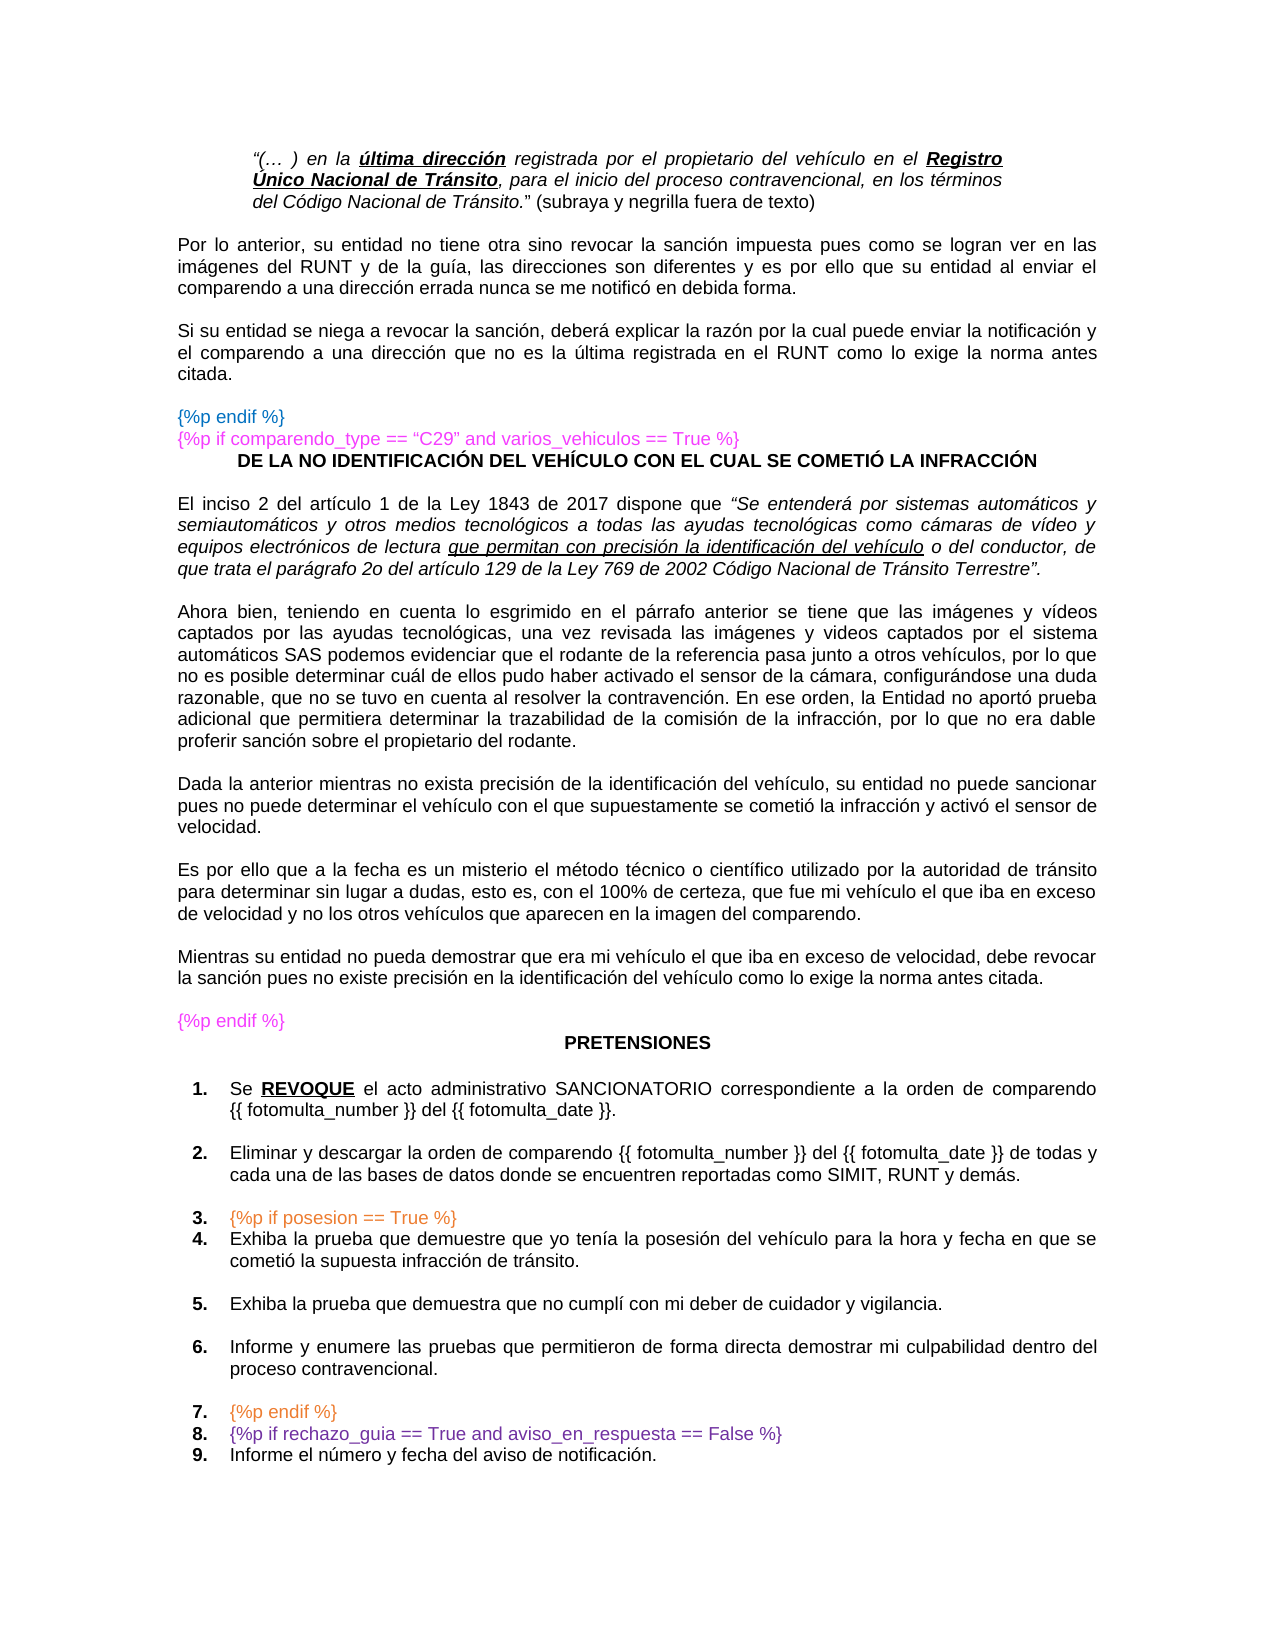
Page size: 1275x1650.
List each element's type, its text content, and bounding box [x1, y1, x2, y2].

list Eliminar y descargar la orden de comparendo {{ fotomulta_number }} del {{ fotomulta_date }} de todas y cada una de las bases de datos donde se encuentren reportadas como SIMIT, RUNT y demás. [192, 1142, 1098, 1185]
text PRETENSIONES [177, 1032, 1098, 1053]
list Se REVOQUE el acto administrativo SANCIONATORIO correspondiente a la orden de comparendo {{ fotomulta_number }} del {{ fotomulta_date }}. [192, 1077, 1098, 1120]
list Informe y enumere las pruebas que permitieron de forma directa demostrar mi culpabilidad dentro del proceso contravencional. [192, 1336, 1098, 1379]
list Exhiba la prueba que demuestre que yo tenía la posesión del vehículo para la hora y fecha en que se cometió la supuesta infracción de tránsito. [192, 1228, 1098, 1271]
text “(… ) en la última dirección registrada por el propietario del vehículo en el Registro Único Nacional de Tránsito, para el inicio del proceso contravencional, en los términos del Código Nacional de Tránsito.” (subraya y negrilla fuera de texto) [252, 148, 1004, 212]
text Dada la anterior mientras no exista precisión de la identificación del vehículo, su entidad no puede sancionar pues no puede determinar el vehículo con el que supuestamente se cometió la infracción y activó el sensor de velocidad. [177, 773, 1098, 838]
list {%p endif %} [192, 1401, 1098, 1422]
text {%p endif %} [177, 1010, 1098, 1032]
list Informe el número y fecha del aviso de notificación. [192, 1444, 1098, 1465]
text Si su entidad se niega a revocar la sanción, deberá explicar la razón por la cual puede enviar la notificación y el comparendo a una dirección que no es la última registrada en el RUNT como lo exige la norma antes citada. [177, 320, 1098, 385]
text Ahora bien, teniendo en cuenta lo esgrimido en el párrafo anterior se tiene que las imágenes y vídeos captados por las ayudas tecnológicas, una vez revisada las imágenes y videos captados por el sistema automáticos SAS podemos evidenciar que el rodante de la referencia pasa junto a otros vehículos, por lo que no es posible determinar cuál de ellos pudo haber activado el sensor de la cámara, configurándose una duda razonable, que no se tuvo en cuenta al resolver la contravención. En ese orden, la Entidad no aportó prueba adicional que permitiera determinar la trazabilidad de la comisión de la infracción, por lo que no era dable proferir sanción sobre el propietario del rodante. [177, 600, 1098, 751]
list {%p if rechazo_guia == True and aviso_en_respuesta == False %} [192, 1422, 1098, 1444]
text Es por ello que a la fecha es un misterio el método técnico o científico utilizado por la autoridad de tránsito para determinar sin lugar a dudas, esto es, con el 100% de certeza, que fue mi vehículo el que iba en exceso de velocidad y no los otros vehículos que aparecen en la imagen del comparendo. [177, 859, 1098, 924]
text {%p endif %} [177, 406, 1098, 428]
text El inciso 2 del artículo 1 de la Ley 1843 de 2017 dispone que “Se entenderá por sistemas automáticos y semiautomáticos y otros medios tecnológicos a todas las ayudas tecnológicas como cámaras de vídeo y equipos electrónicos de lectura que permitan con precisión la identificación del vehículo o del conductor, de que trata el parágrafo 2o del artículo 129 de la Ley 769 de 2002 Código Nacional de Tránsito Terrestre”. [177, 493, 1098, 579]
text {%p if comparendo_type == “C29” and varios_vehiculos == True %} [177, 428, 1098, 449]
text Mientras su entidad no pueda demostrar que era mi vehículo el que iba en exceso de velocidad, debe revocar la sanción pues no existe precisión en la identificación del vehículo como lo exige la norma antes citada. [177, 945, 1098, 988]
text Por lo anterior, su entidad no tiene otra sino revocar la sanción impuesta pues como se logran ver en las imágenes del RUNT y de la guía, las direcciones son diferentes y es por ello que su entidad al enviar el comparendo a una dirección errada nunca se me notificó en debida forma. [177, 234, 1098, 298]
list Exhiba la prueba que demuestra que no cumplí con mi deber de cuidador y vigilancia. [192, 1293, 1098, 1314]
list {%p if posesion == True %} [192, 1207, 1098, 1228]
text DE LA NO IDENTIFICACIÓN DEL VEHÍCULO CON EL CUAL SE COMETIÓ LA INFRACCIÓN [177, 449, 1098, 471]
